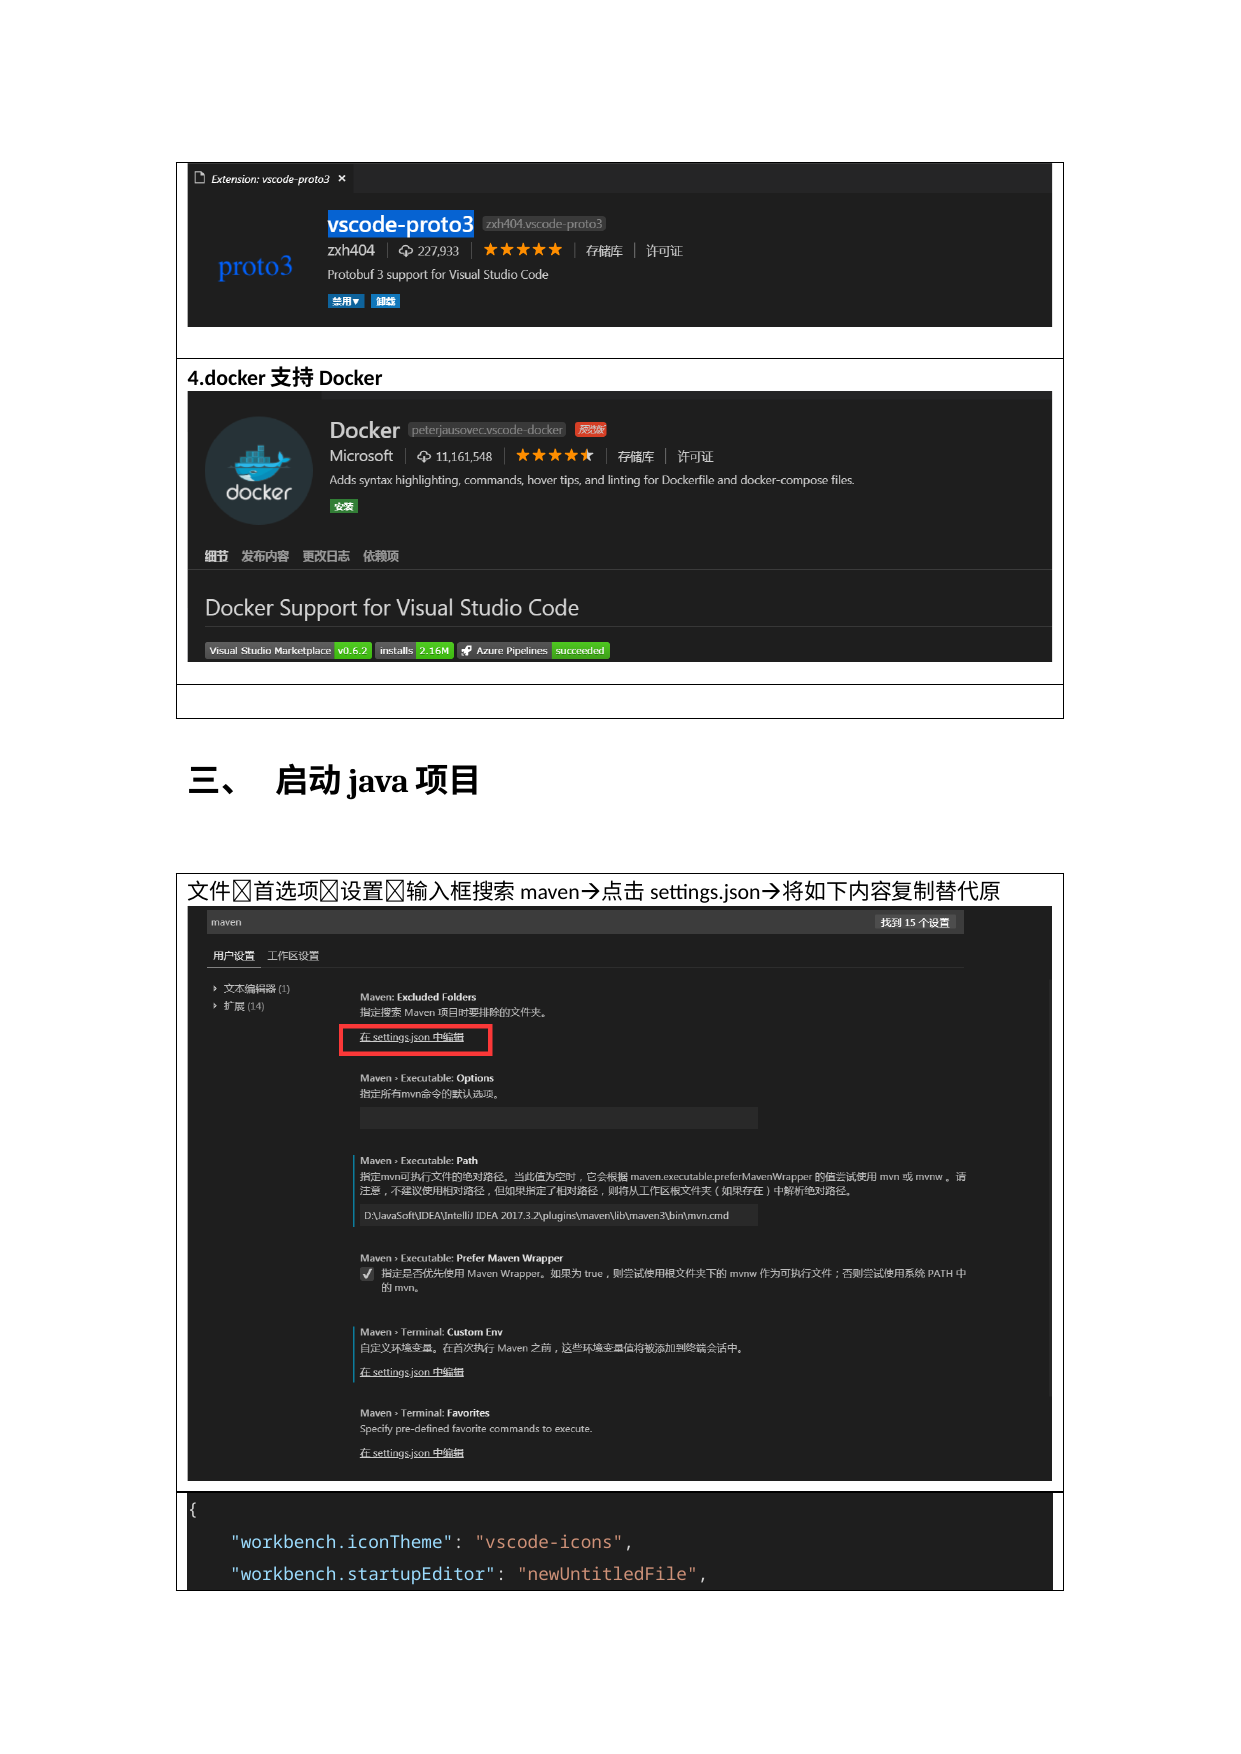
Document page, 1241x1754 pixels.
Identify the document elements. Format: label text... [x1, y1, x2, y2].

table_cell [177, 163, 1063, 358]
table_cell 4.docker支持 Docker [177, 359, 1063, 684]
table_cell [177, 685, 1063, 718]
picture [187, 163, 1053, 327]
picture [187, 906, 1052, 1481]
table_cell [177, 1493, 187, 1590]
picture [187, 391, 1053, 662]
table_header 文件首选项设置输入框搜索maven点击settings.json将如下内容复制替代原 [177, 874, 1063, 1491]
subtitle 启动java项目 [187, 746, 1053, 811]
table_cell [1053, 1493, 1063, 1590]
